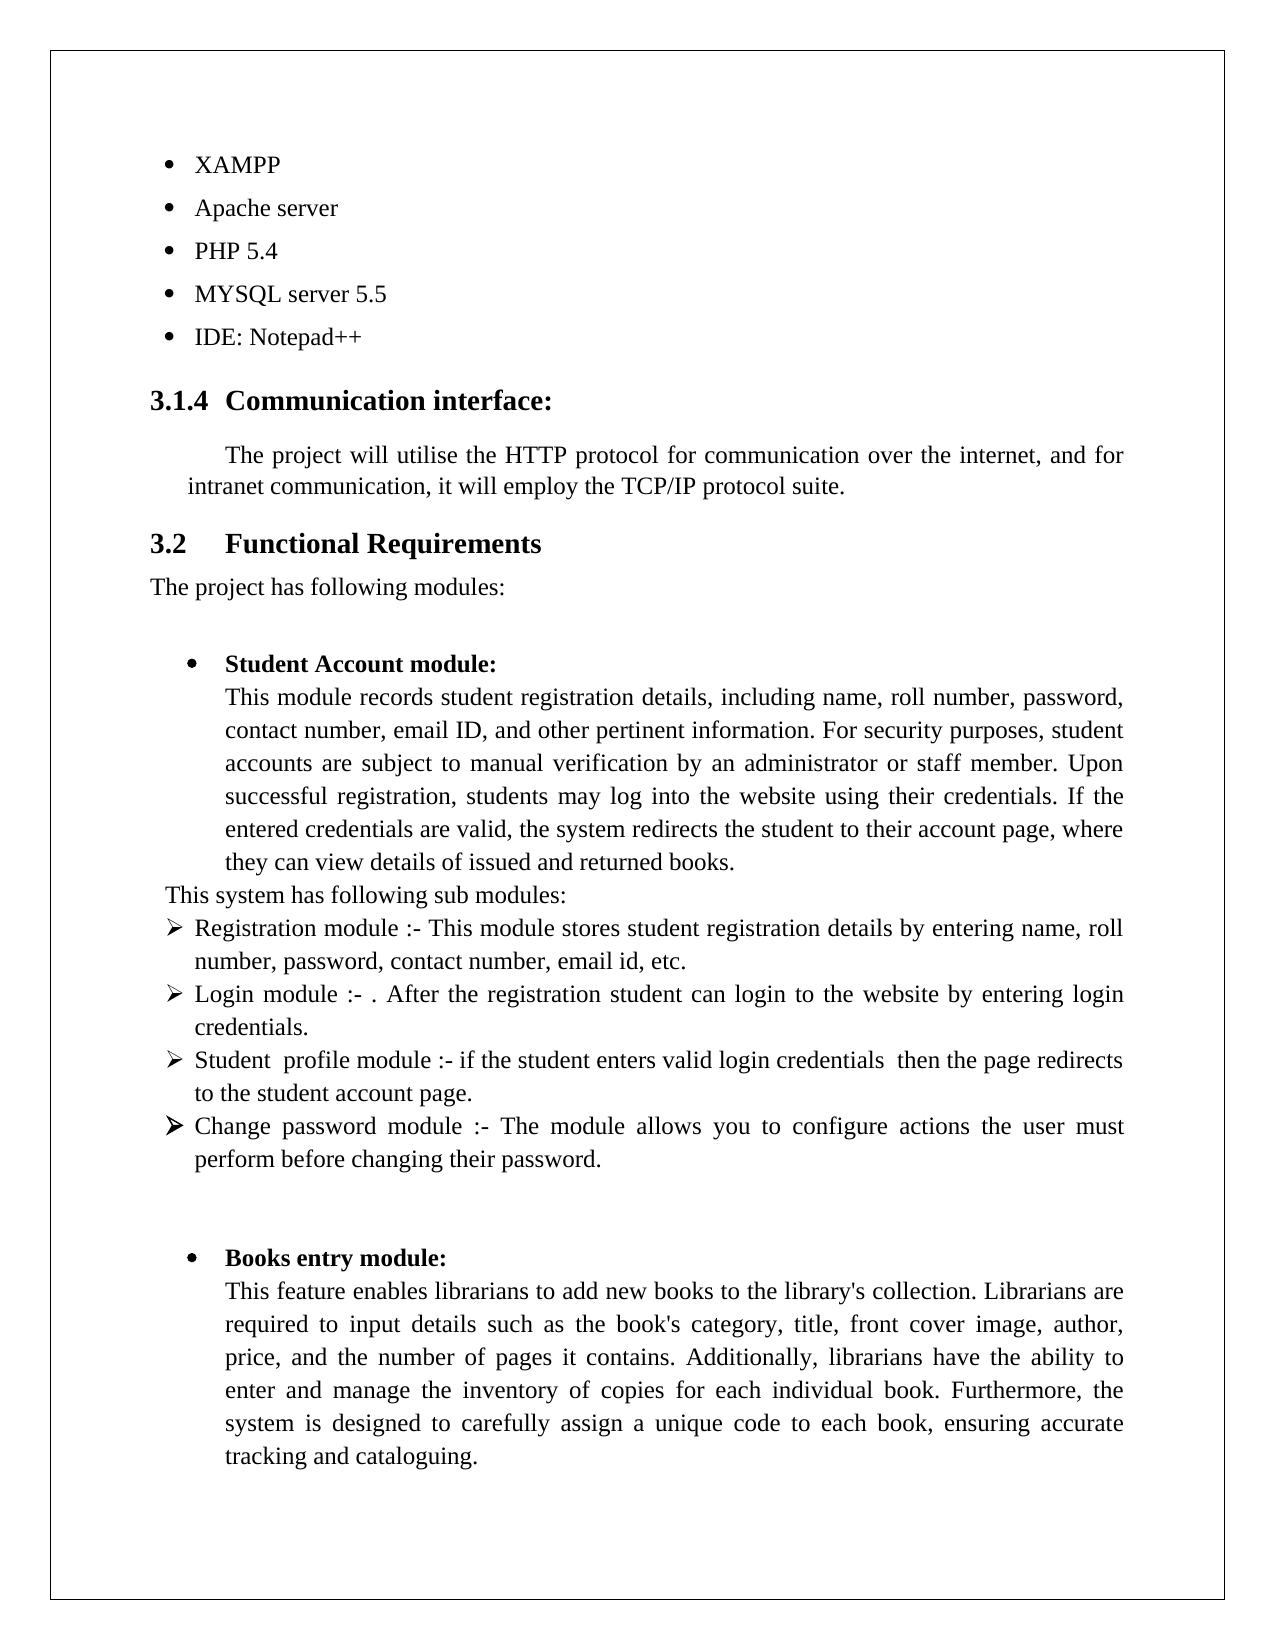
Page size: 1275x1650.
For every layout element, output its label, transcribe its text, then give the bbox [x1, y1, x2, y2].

list The project will utilise the HTTP protocol for communication over the internet, and for intranet communication, it will employ the TCP/IP protocol suite. [187, 441, 1125, 499]
list Student Account module: [187, 649, 1125, 677]
list Apache server [165, 193, 1125, 222]
list Student profile module :- if the student enters valid login credentials then the page redirects to the student account page. [165, 1045, 1125, 1107]
subtitle Functional Requirements [150, 526, 1125, 559]
list This feature enables librarians to add new books to the library's collection. Librarians are required to input details such as the book's category, title, front cover image, author, price, and the number of pages it contains. Additionally, librarians have the ability to enter and manage the inventory of copies for each individual book. Furthermore, the system is designed to carefully assign a unique code to each book, ensuring accurate tracking and cataloguing. [225, 1276, 1125, 1470]
list PHP 5.4 [165, 236, 1125, 265]
list This module records student registration details, including name, roll number, password, contact number, email ID, and other pertinent information. For security purposes, student accounts are subject to manual verification by an administrator or staff member. Upon successful registration, students may log into the website using their credentials. If the entered credentials are valid, the system redirects the student to their account page, where they can view details of issued and returned books. [225, 682, 1125, 876]
subtitle Communication interface: [150, 391, 1125, 416]
text The project has following modules: [150, 572, 1125, 630]
list Change password module :- The module allows you to configure actions the user must perform before changing their password. [165, 1111, 1125, 1173]
list Books entry module: [187, 1243, 1125, 1272]
list IDE: Notepad++ [165, 322, 1125, 351]
list MYSQL server 5.5 [165, 279, 1125, 308]
list Registration module :- This module stores student registration details by entering name, roll number, password, contact number, email id, etc. [165, 913, 1125, 974]
list XAMPP [165, 150, 1125, 179]
list Login module :- . After the registration student can login to the website by entering login credentials. [165, 979, 1125, 1041]
list This system has following sub modules: [165, 880, 1125, 908]
